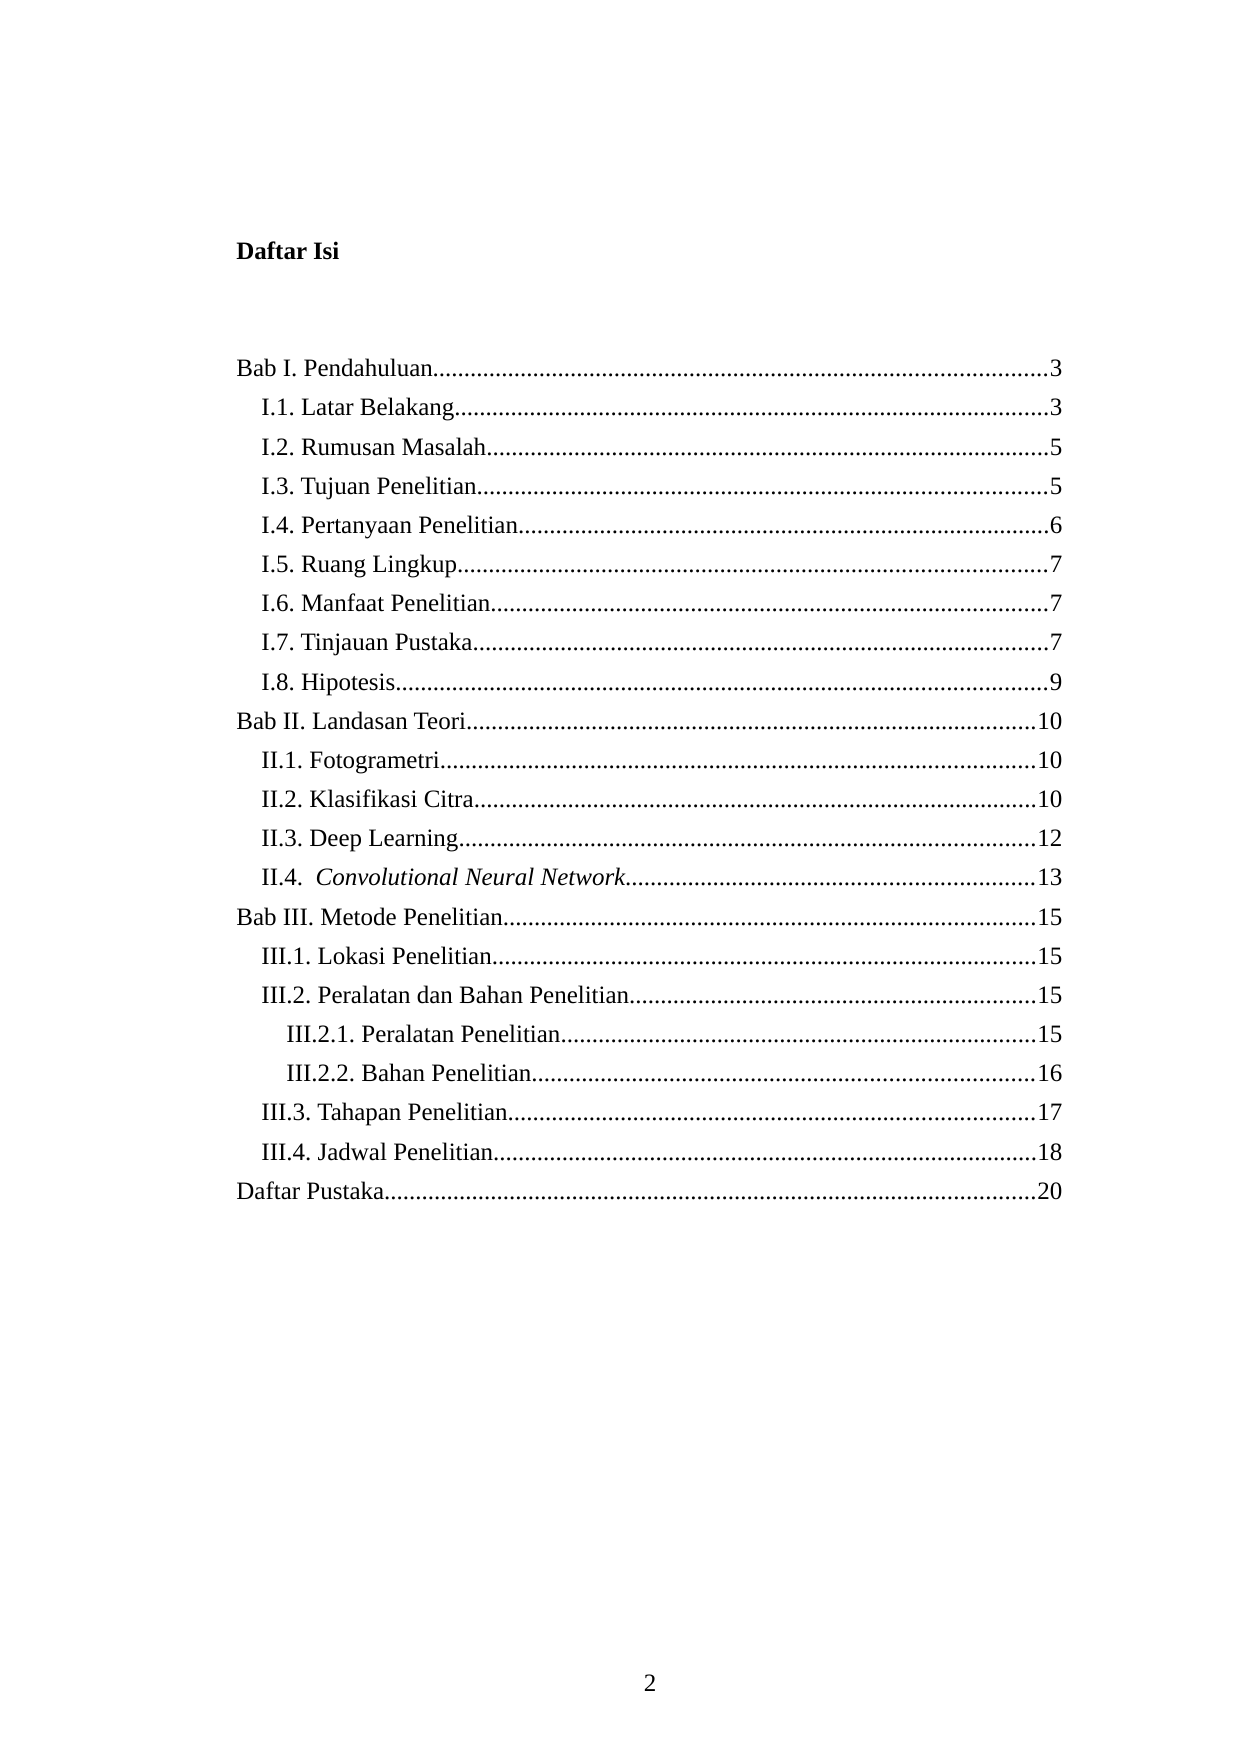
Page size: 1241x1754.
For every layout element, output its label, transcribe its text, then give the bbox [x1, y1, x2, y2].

text Daftar Isi [236, 236, 1063, 265]
